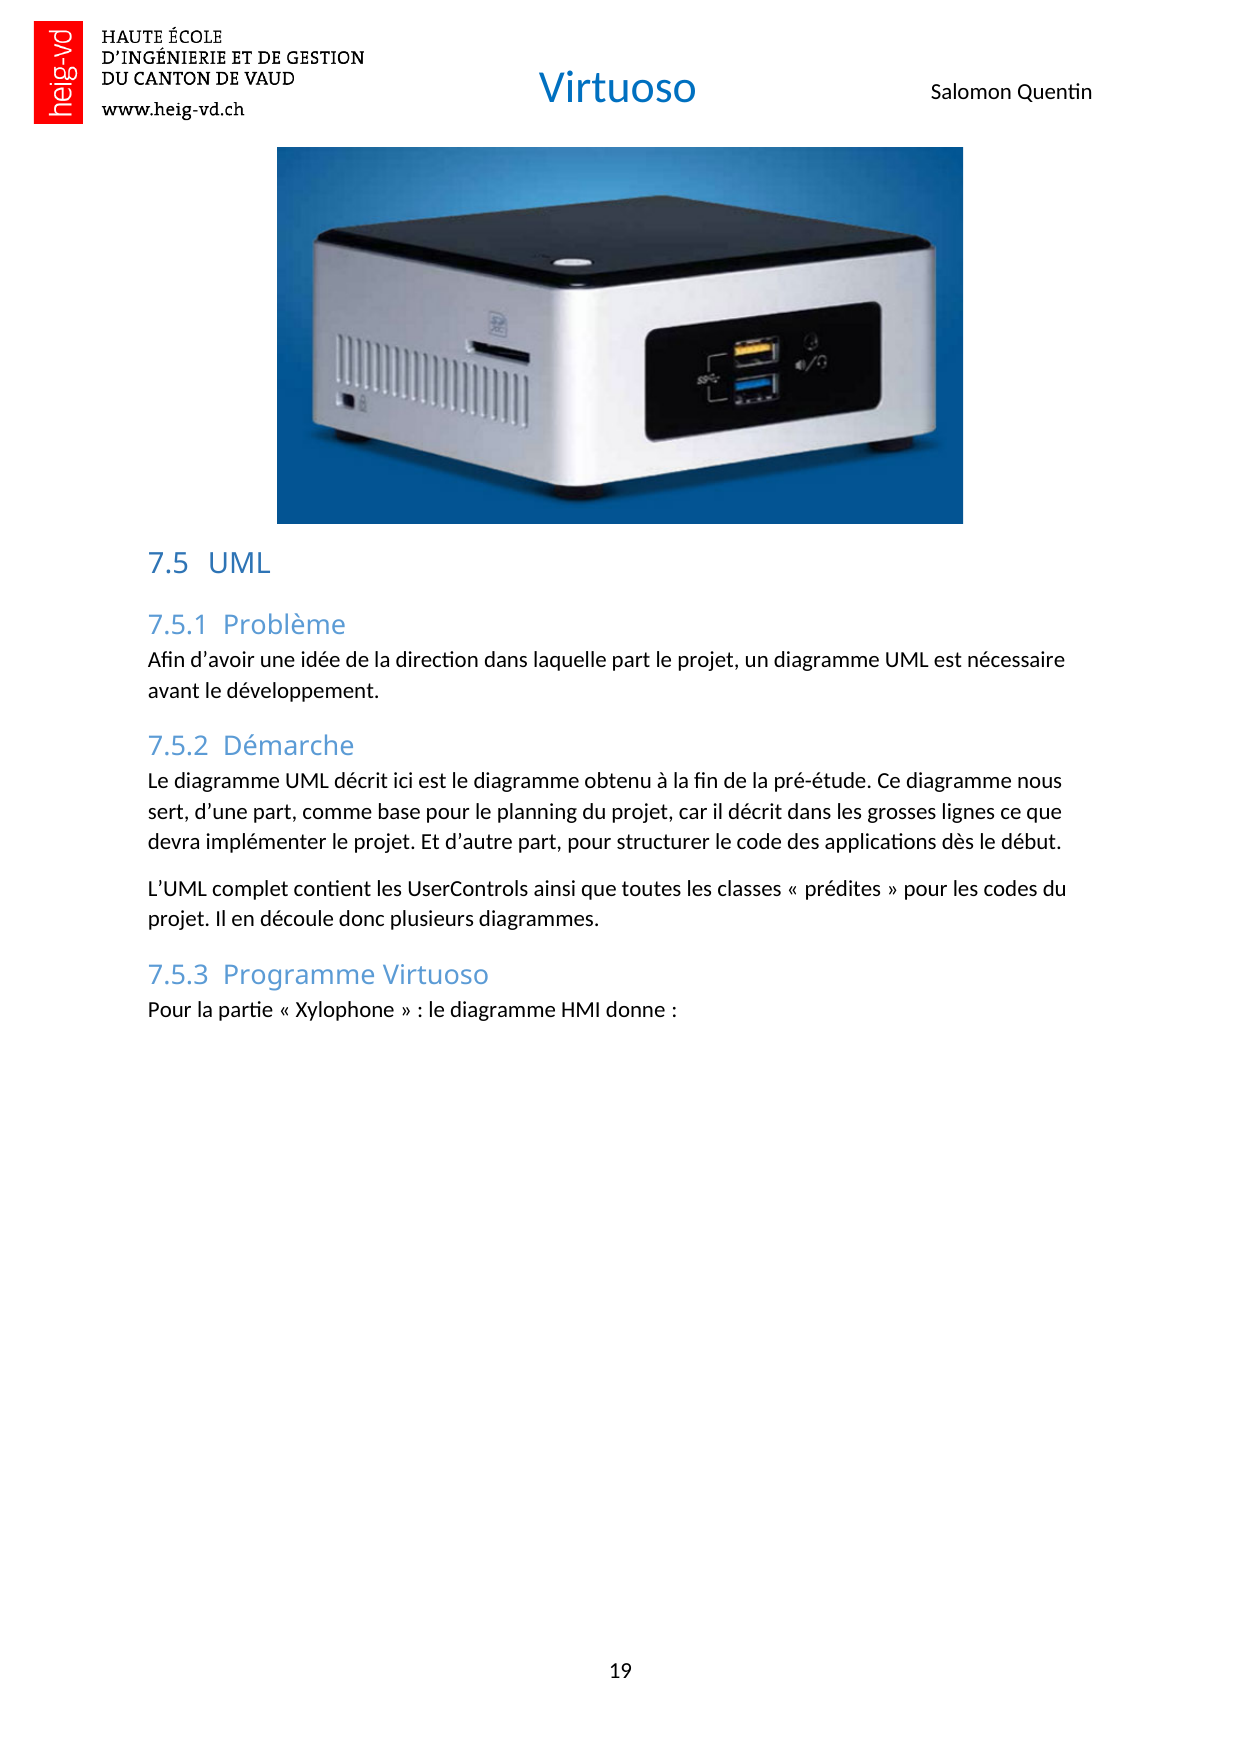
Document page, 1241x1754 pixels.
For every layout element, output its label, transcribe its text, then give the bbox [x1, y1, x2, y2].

text Pour la partie « Xylophone » : le diagramme HMI donne : [148, 995, 1093, 1023]
text Le diagramme UML décrit ici est le diagramme obtenu à la fin de la pré-étude. Ce diagramme nous sert, d’une part, comme base pour le planning du projet, car il décrit dans les grosses lignes ce que devra implémenter le projet. Et d’autre part, pour structurer le code des applications dès le début. [148, 767, 1093, 855]
picture [277, 147, 964, 524]
subtitle Problème [148, 606, 1093, 643]
subtitle Démarche [148, 727, 1093, 764]
subtitle UML [148, 542, 1093, 582]
subtitle Programme Virtuoso [148, 955, 1093, 992]
picture [33, 21, 364, 124]
text L’UML complet contient les UserControls ainsi que toutes les classes « prédites » pour les codes du projet. Il en découle donc plusieurs diagrammes. [148, 874, 1093, 932]
text Afin d’avoir une idée de la direction dans laquelle part le projet, un diagramme UML est nécessaire avant le développement. [148, 646, 1093, 704]
